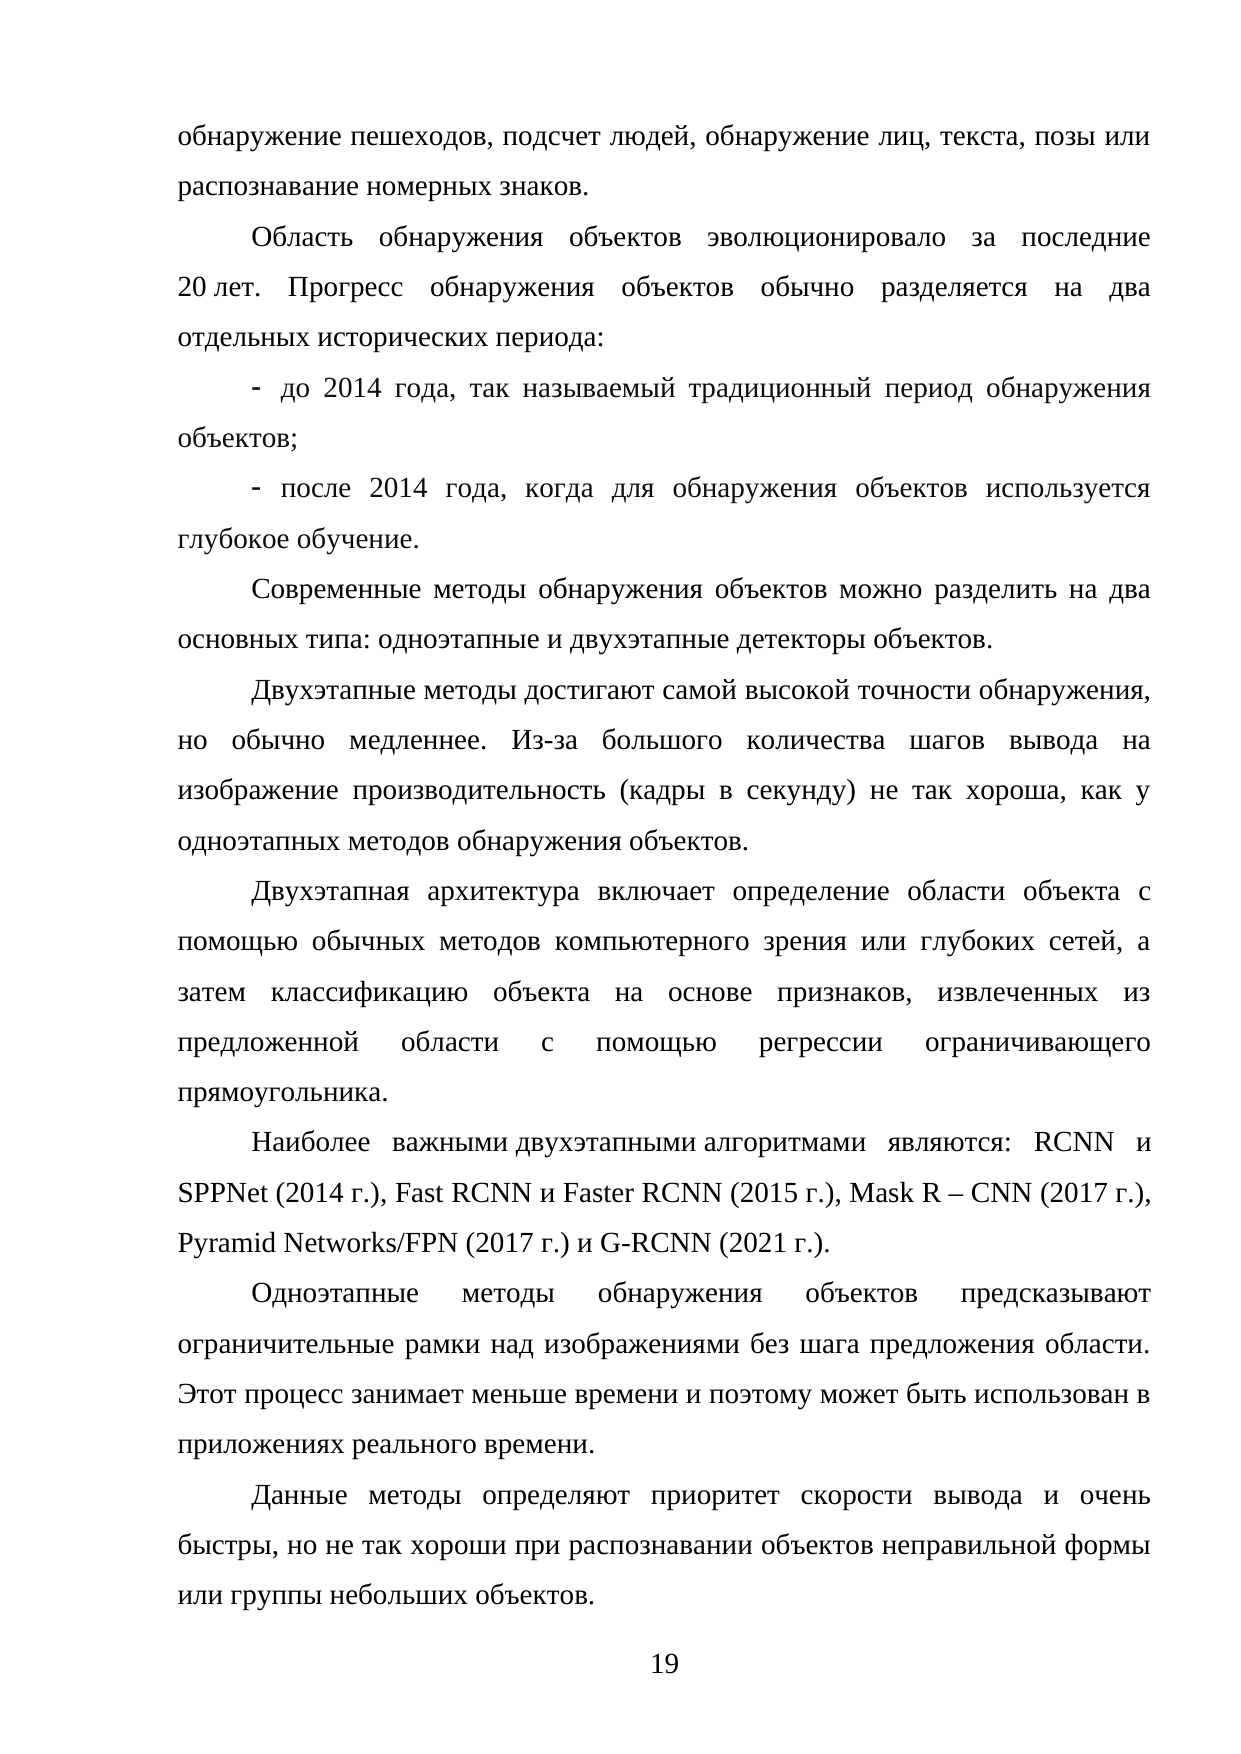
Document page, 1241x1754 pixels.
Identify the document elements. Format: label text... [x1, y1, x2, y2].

list после 2014 года, когда для обнаружения объектов используется глубокое обучение. [177, 470, 1152, 554]
text Современные методы обнаружения объектов можно разделить на два основных типа: одноэтапные и двухэтапные детекторы объектов. [177, 571, 1152, 655]
text Одноэтапные методы обнаружения объектов предсказывают ограничительные рамки над изображениями без шага предложения области. Этот процесс занимает меньше времени и поэтому может быть использован в приложениях реального времени. [177, 1276, 1152, 1460]
text Двухэтапные методы достигают самой высокой точности обнаружения, но обычно медленнее. Из-за большого количества шагов вывода на изображение производительность (кадры в секунду) не так хороша, как у одноэтапных методов обнаружения объектов. [177, 672, 1152, 856]
text Область обнаружения объектов эволюционировало за последние 20 лет. Прогресс обнаружения объектов обычно разделяется на два отдельных исторических периода: [177, 303, 1152, 353]
text Двухэтапная архитектура включает определение области объекта с помощью обычных методов компьютерного зрения или глубоких сетей, а затем классификацию объекта на основе признаков, извлеченных из предложенной области с помощью регрессии ограничивающего прямоугольника. [177, 873, 1152, 1108]
text Наиболее важными двухэтапными алгоритмами являются: RCNN и SPPNet (2014 г.), Fast RCNN и Faster RCNN (2015 г.), Mask R – CNN (2017 г.), Pyramid Networks/FPN (2017 г.) и G-RCNN (2021 г.). [177, 1124, 1152, 1259]
text Данные методы определяют приоритет скорости вывода и очень быстры, но не так хороши при распознавании объектов неправильной формы или группы небольших объектов. [177, 1477, 1152, 1611]
list до 2014 года, так называемый традиционный период обнаружения объектов; [177, 370, 1152, 454]
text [177, 118, 1152, 202]
text Область обнаружения объектов эволюционировало за последние 20 лет. Прогресс обнаружения объектов обычно разделяется на два отдельных исторических периода: [177, 219, 1152, 269]
